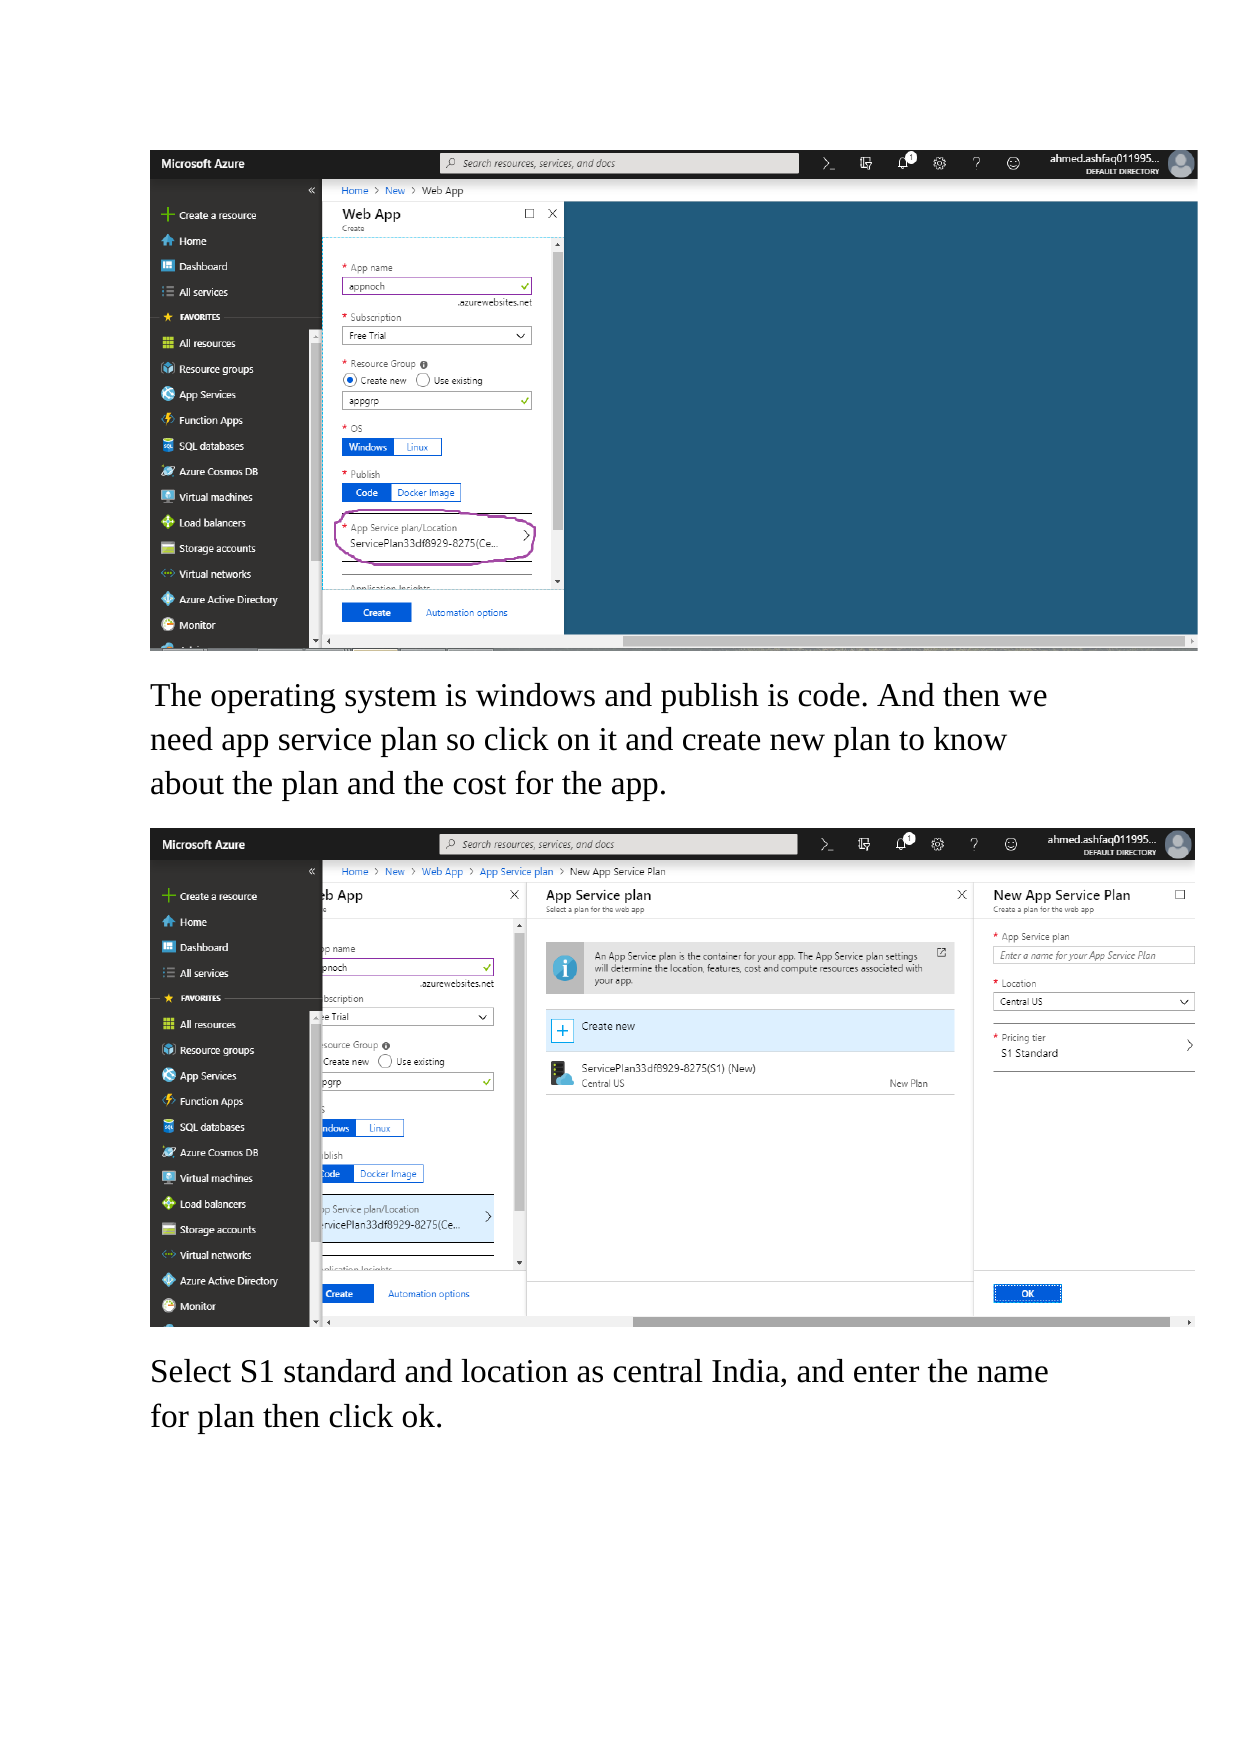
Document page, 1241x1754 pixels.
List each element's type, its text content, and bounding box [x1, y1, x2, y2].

picture [150, 150, 1198, 651]
text The operating system is windows and publish is code. And then we need app service plan so click on it and create new plan to know about the plan and the cost for the app. [150, 676, 1090, 802]
text Select S1 standard and location as central India, and enter the name for plan then click ok. [150, 1352, 1090, 1434]
picture [150, 828, 1195, 1327]
